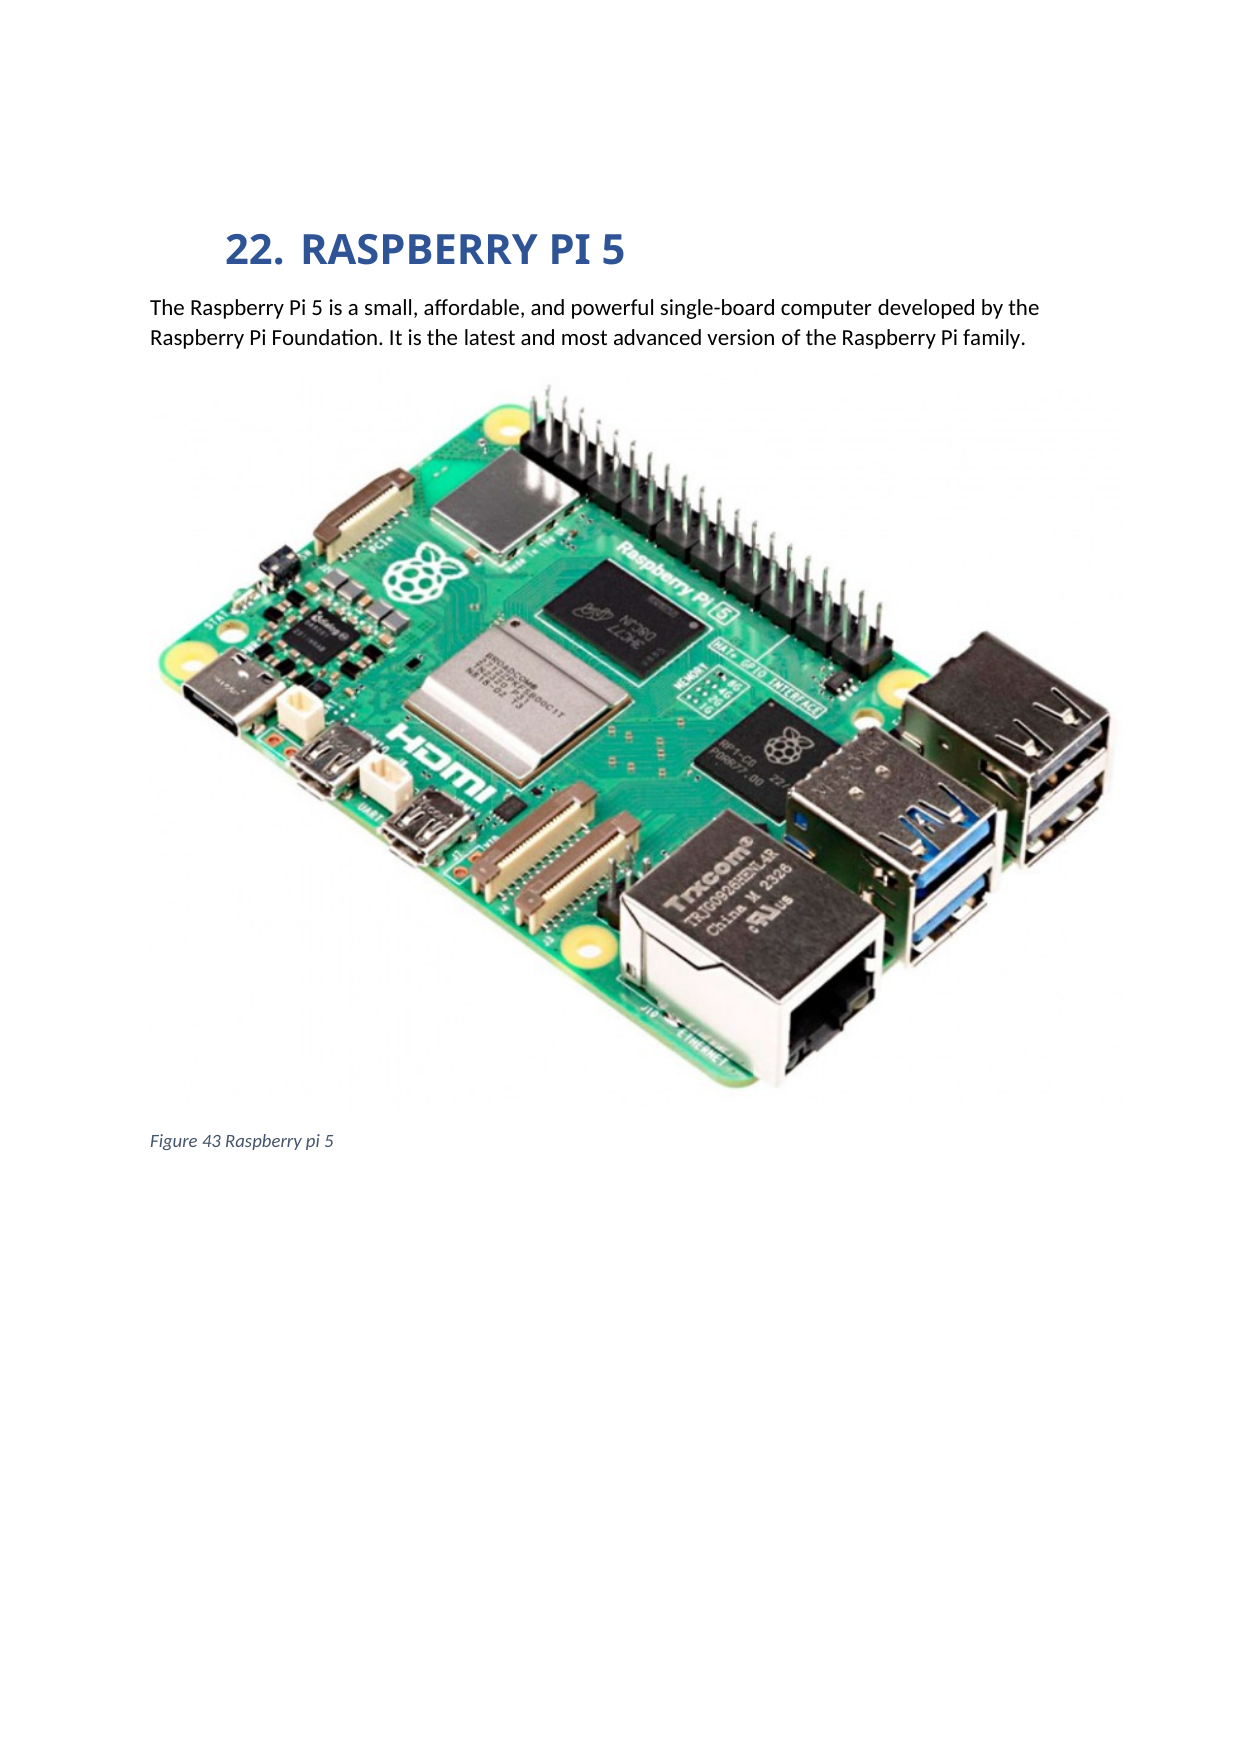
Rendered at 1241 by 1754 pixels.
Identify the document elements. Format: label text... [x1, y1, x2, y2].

text The Raspberry Pi 5 is a small, affordable, and powerful single-board computer developed by the Raspberry Pi Foundation. It is the latest and most advanced version of the Raspberry Pi family. [150, 293, 1090, 351]
subtitle RASPBERRY PI 5 [225, 220, 1090, 276]
picture [150, 370, 1125, 1110]
text Figure 43 Raspberry pi 5 [150, 1129, 1090, 1152]
